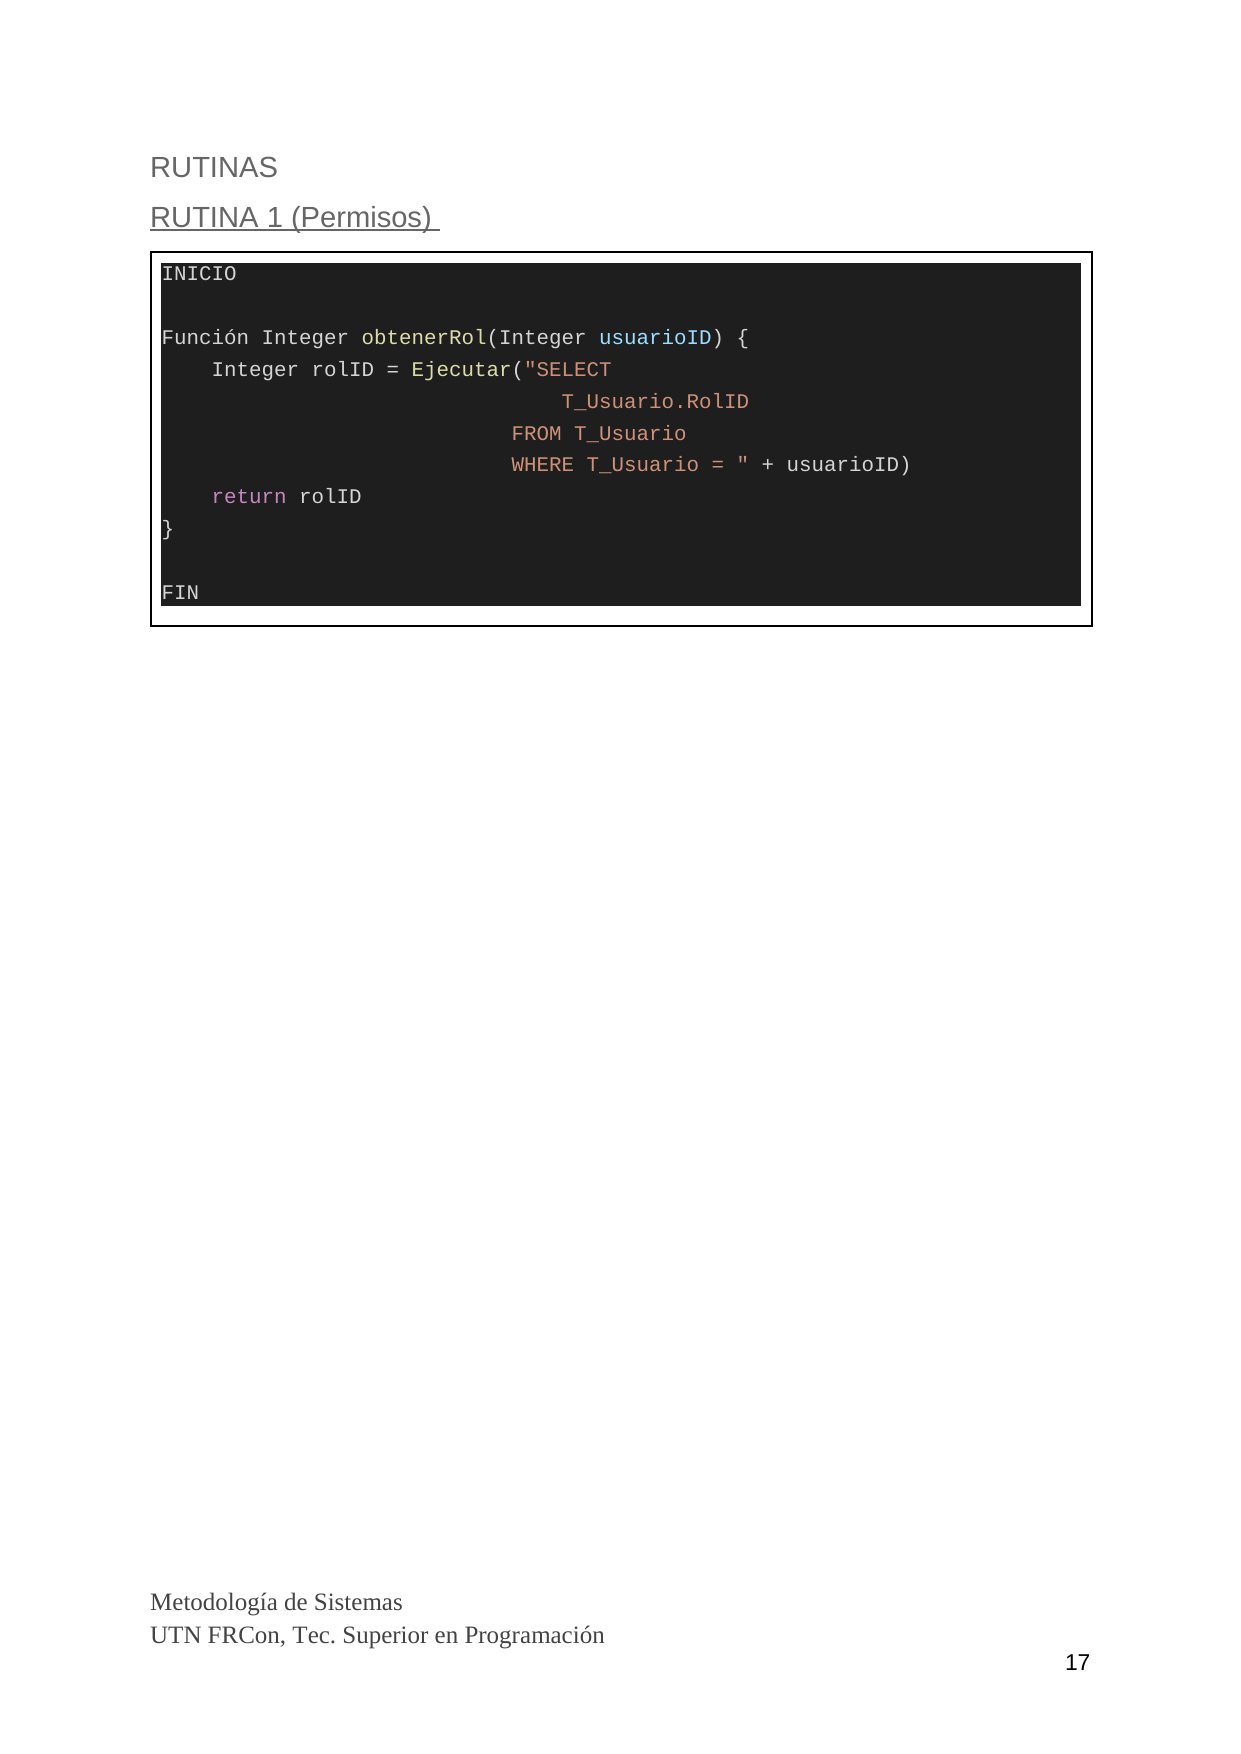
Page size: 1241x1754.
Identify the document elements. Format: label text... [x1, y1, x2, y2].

subtitle RUTINA 1 (Permisos) [150, 200, 1090, 234]
table_header INICIO Función Integer obtenerRol(Integer usuarioID) { Integer rolID = Ejecutar("SELECT T_Usuario.RolID FROM T_Usuario WHERE T_Usuario = " + usuarioID) return rolID } FIN [152, 253, 1091, 625]
subtitle RUTINAS [150, 150, 1090, 183]
